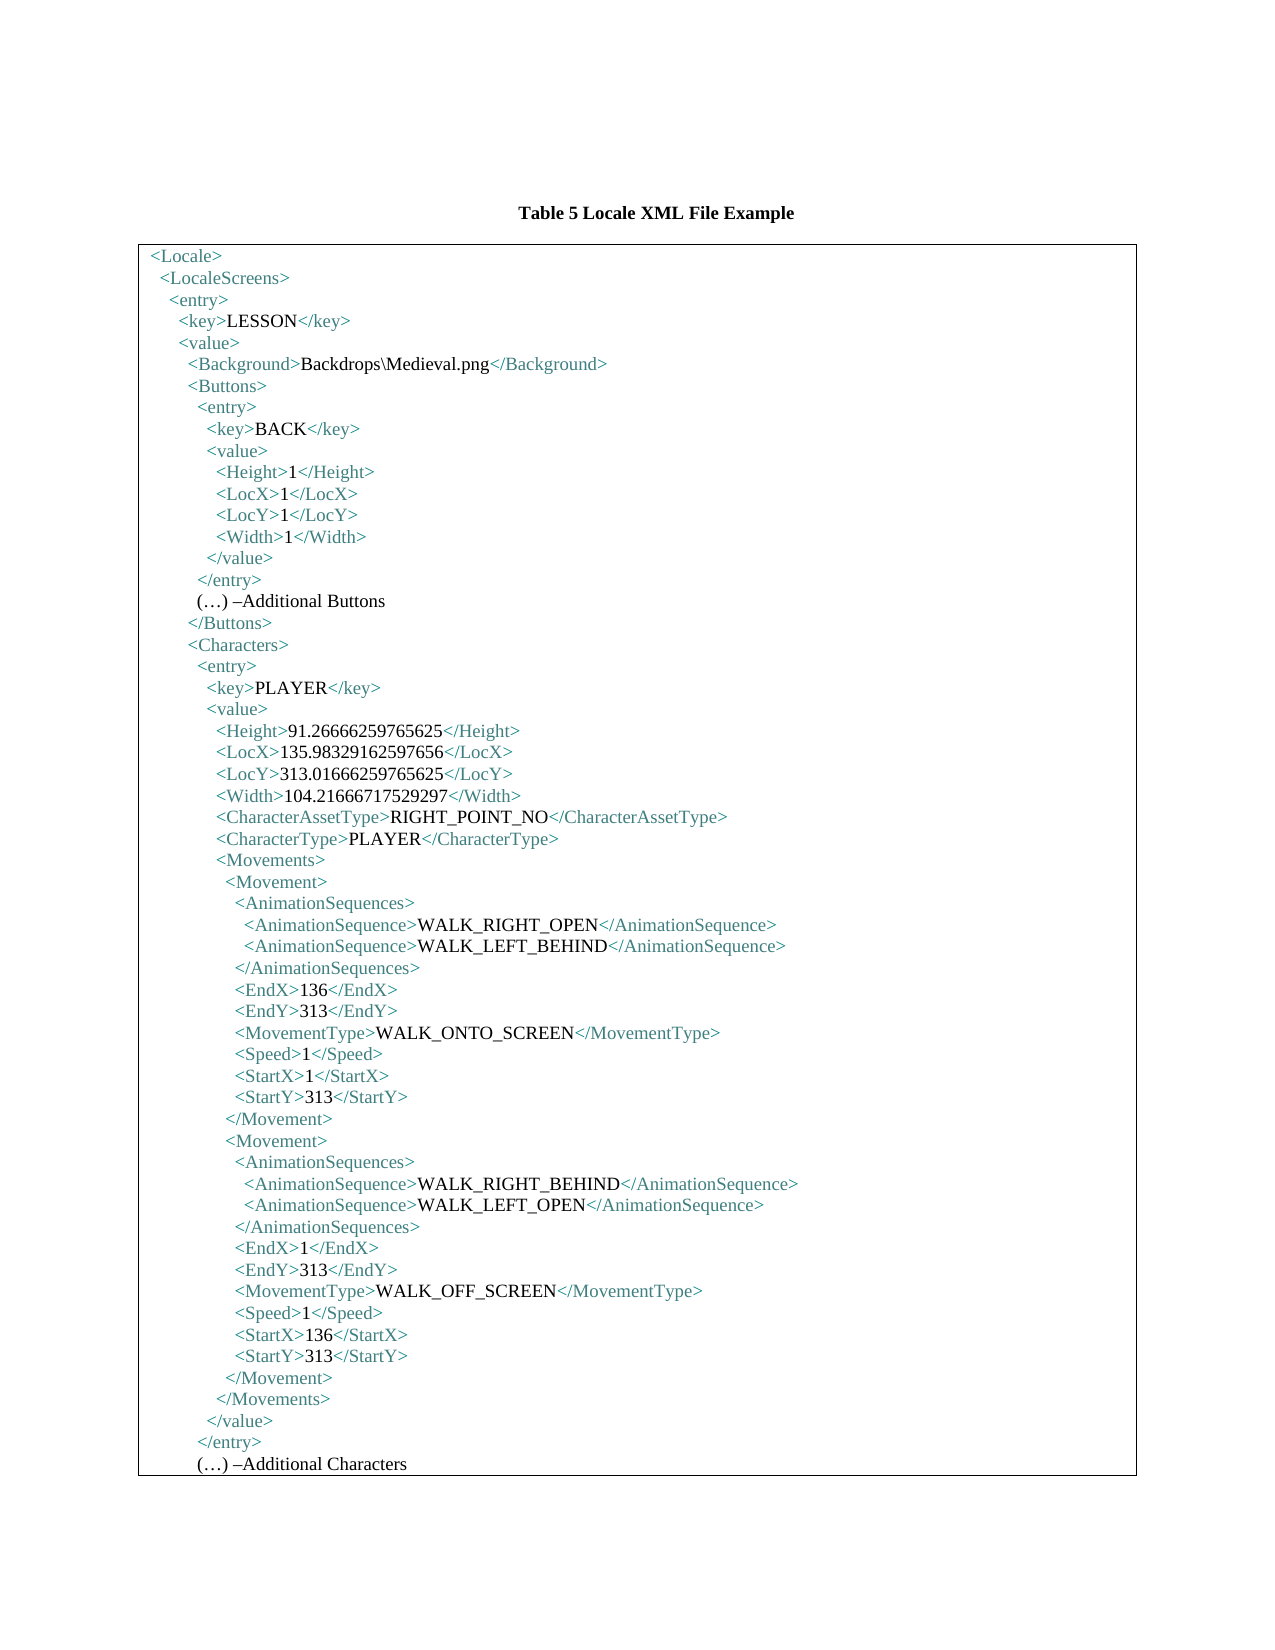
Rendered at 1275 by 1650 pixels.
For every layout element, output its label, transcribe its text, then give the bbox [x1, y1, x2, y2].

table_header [139, 245, 1136, 1474]
text Table 5 Locale XML File Example [150, 202, 1125, 223]
